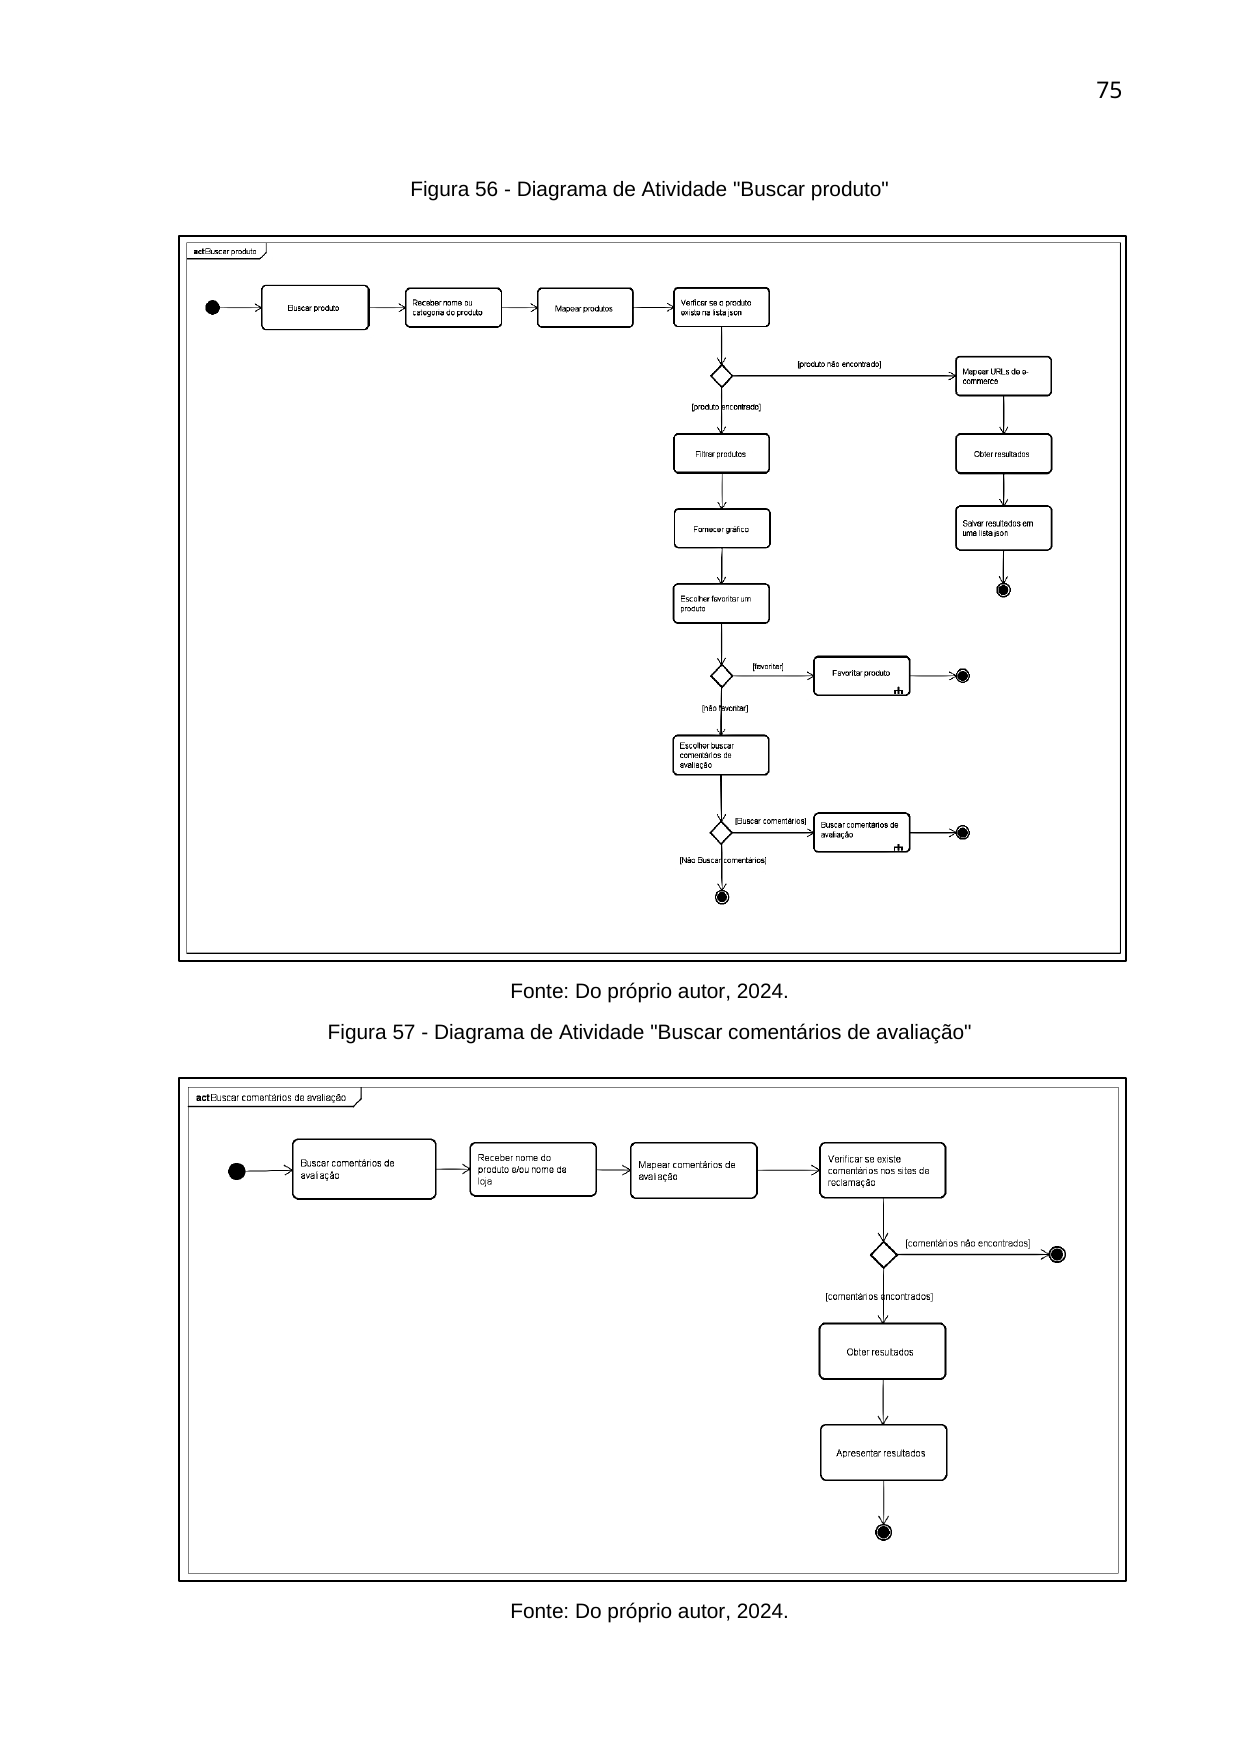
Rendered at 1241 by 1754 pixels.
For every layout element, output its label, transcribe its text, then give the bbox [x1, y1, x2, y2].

text Figura 56 - Diagrama de Atividade "Buscar produto" [177, 177, 1122, 201]
text Fonte: Do próprio autor, 2024. [177, 979, 1122, 1003]
text Figura 57 - Diagrama de Atividade "Buscar comentários de avaliação" [177, 1019, 1122, 1043]
picture [180, 237, 1125, 960]
picture [180, 1079, 1125, 1580]
text Fonte: Do próprio autor, 2024. [177, 1599, 1122, 1623]
